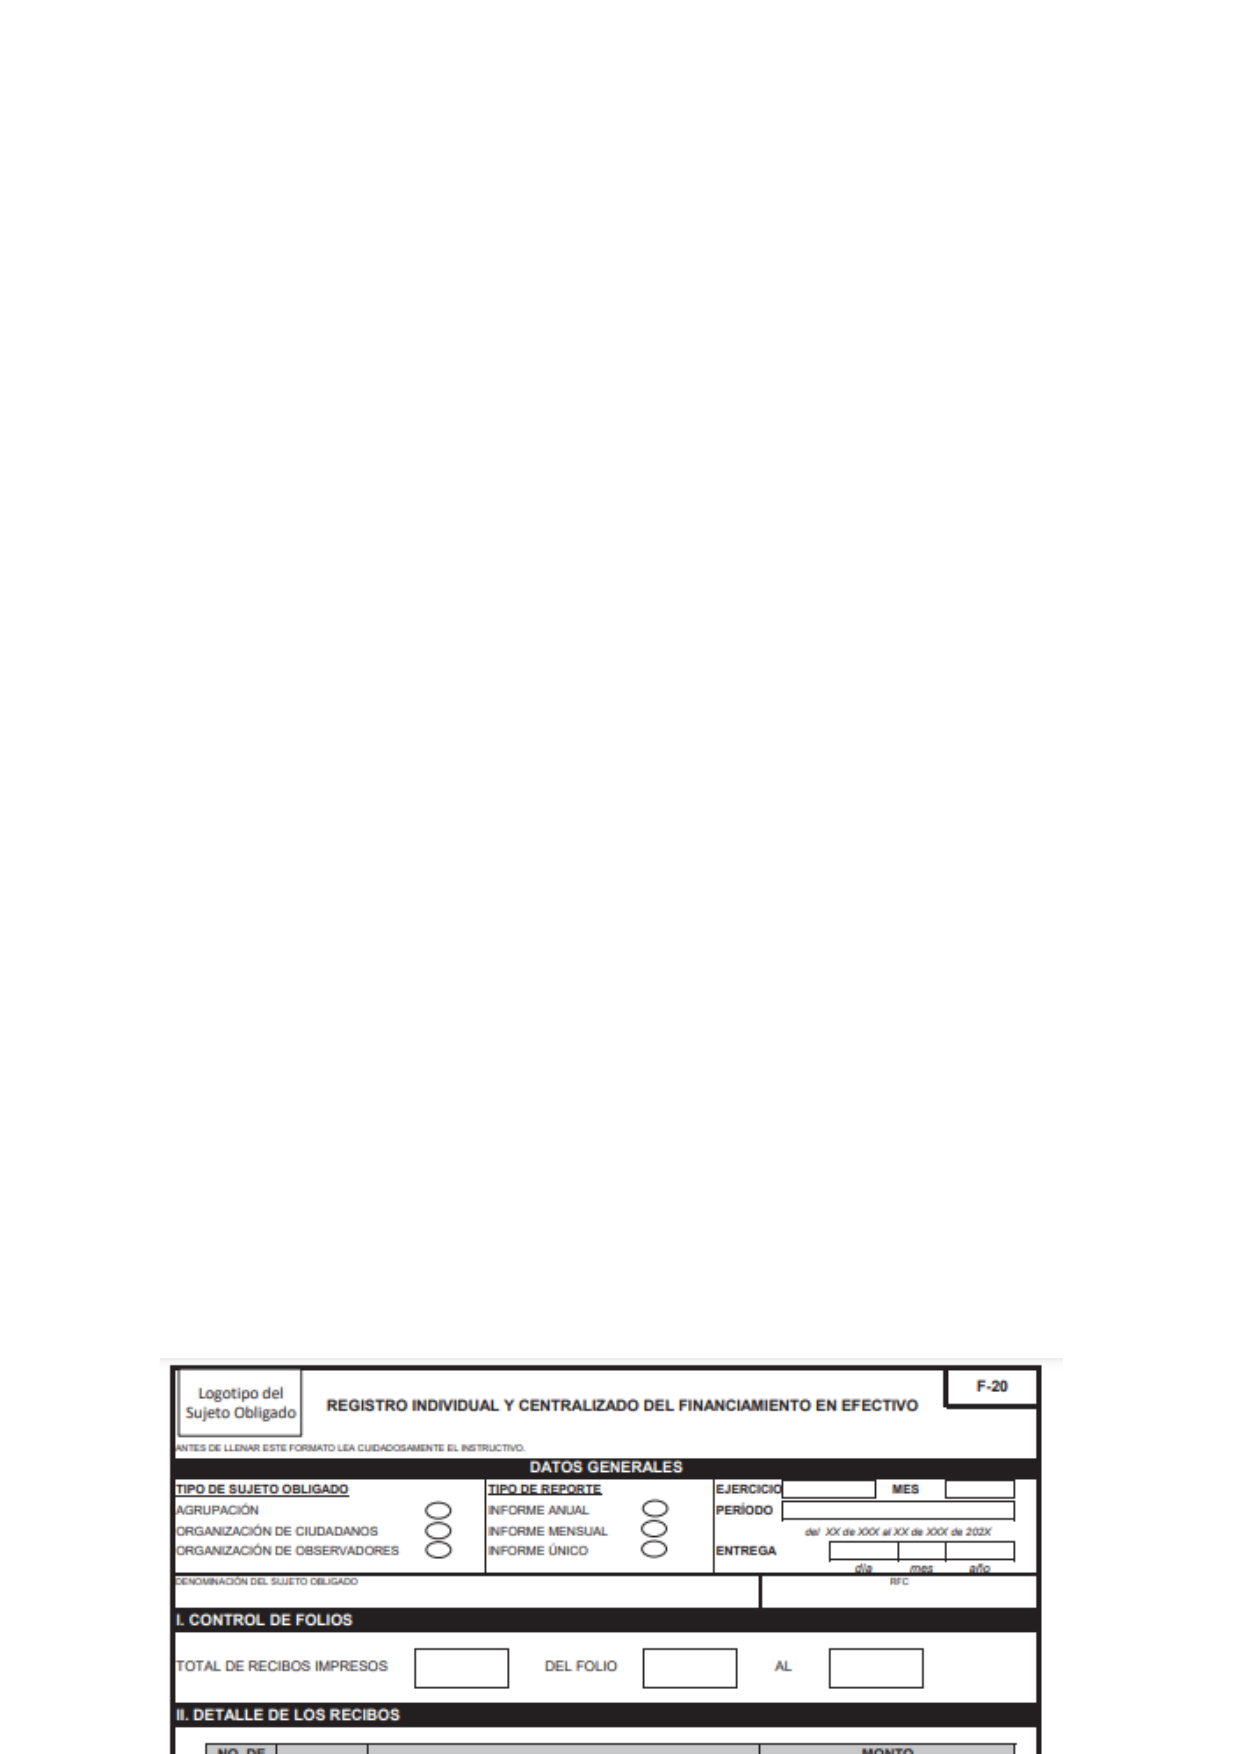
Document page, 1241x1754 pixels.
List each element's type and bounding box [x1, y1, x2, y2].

picture [159, 1358, 1063, 1754]
